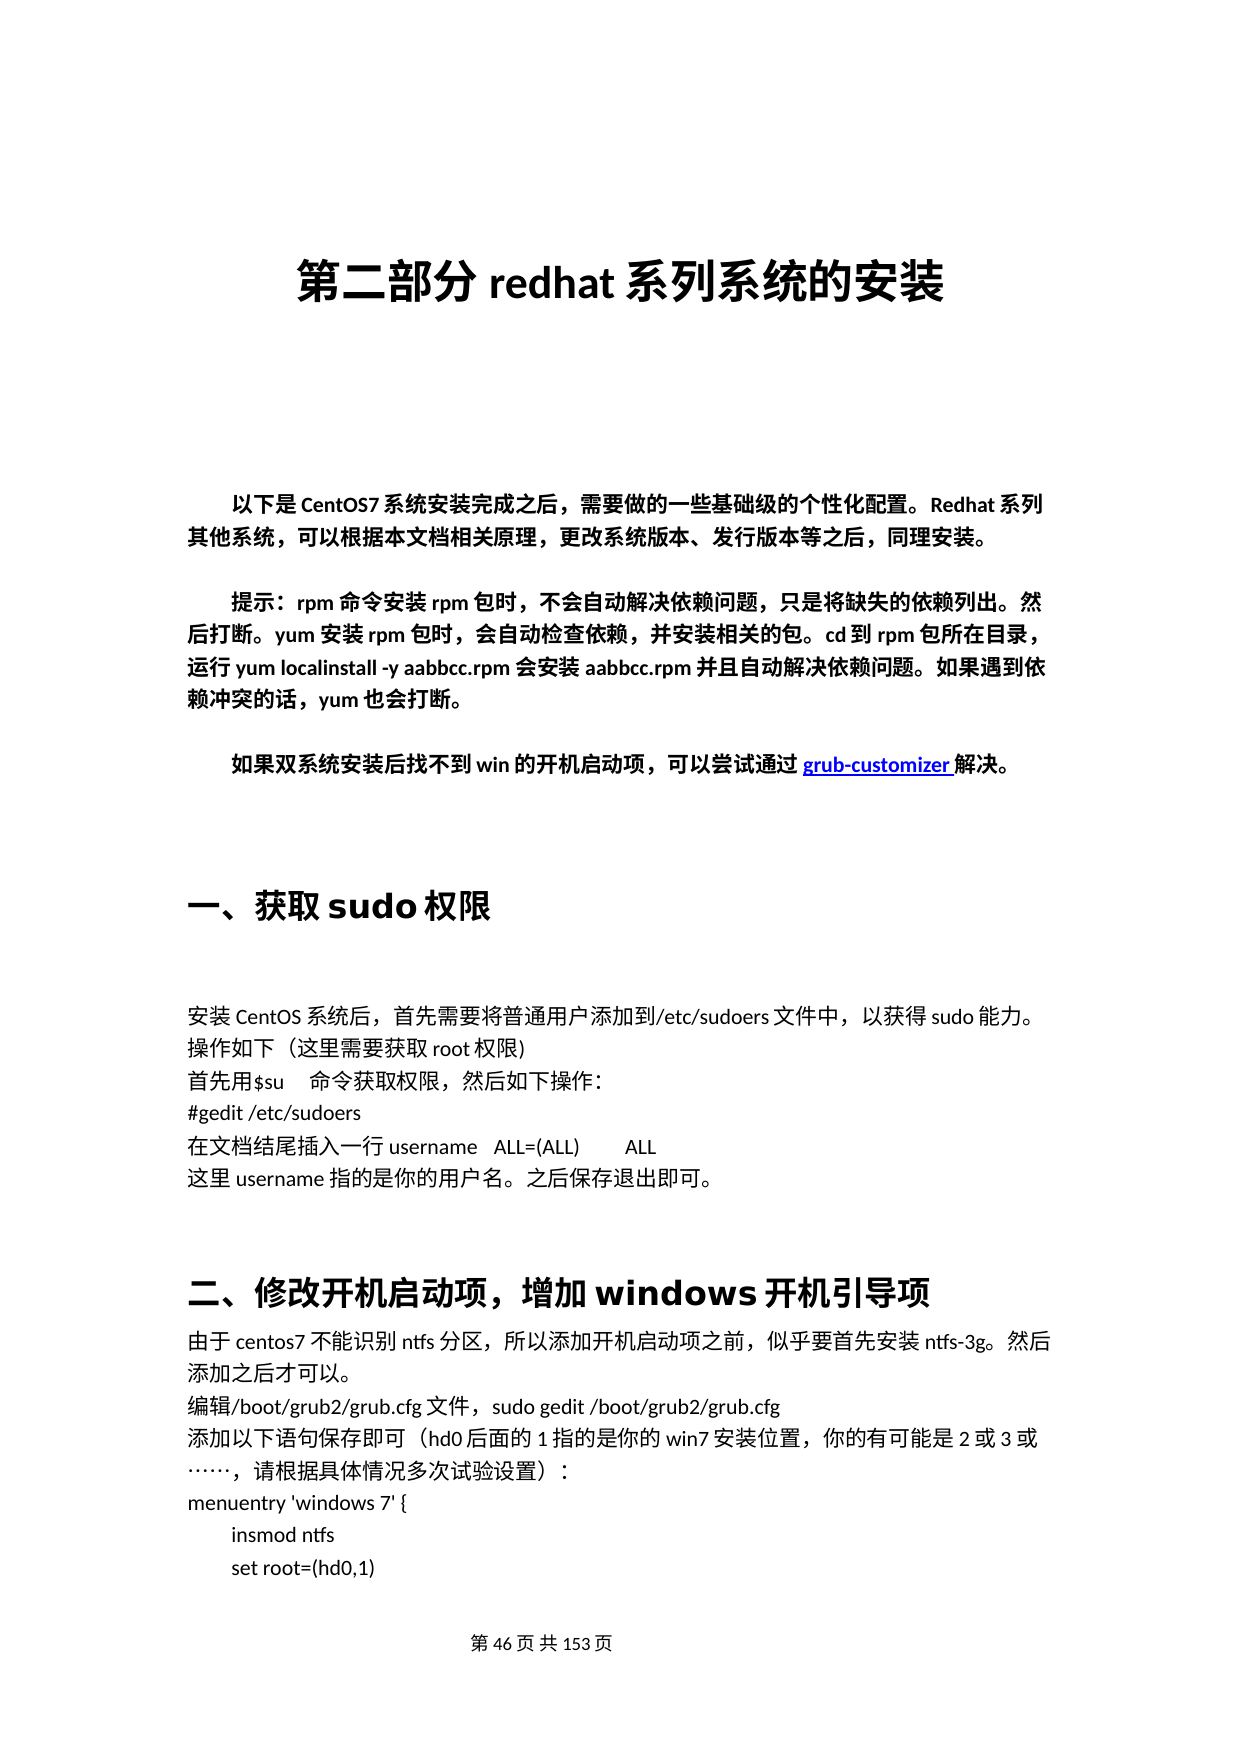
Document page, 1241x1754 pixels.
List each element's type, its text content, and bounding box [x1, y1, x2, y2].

text 二、修改开机启动项，增加windows开机引导项 [187, 1258, 1053, 1323]
text 安装CentOS系统后，首先需要将普通用户添加到/etc/sudoers文件中，以获得sudo能力。操作如下（这里需要获取root权限) [187, 998, 1053, 1063]
text set root=(hd0,1) [187, 1551, 1053, 1583]
text 提示：rpm 命令安装 rpm包时，不会自动解决依赖问题，只是将缺失的依赖列出。然后打断。yum 安装rpm包时，会自动检查依赖，并安装相关的包。cd到 rpm包所在目录，运行yum localinstall -y aabbcc.rpm会安装aabbcc.rpm并且自动解决依赖问题。如果遇到依赖冲突的话，yum 也会打断。 [187, 584, 1053, 714]
text 首先用$su 命令获取权限，然后如下操作： [187, 1063, 1053, 1096]
text insmod ntfs [187, 1518, 1053, 1551]
text 编辑/boot/grub2/grub.cfg文件，sudo gedit /boot/grub2/grub.cfg [187, 1388, 1053, 1421]
text menuentry 'windows 7' { [187, 1486, 1053, 1518]
text 这里username指的是你的用户名。之后保存退出即可。 [187, 1161, 1053, 1193]
text 以下是CentOS7系统安装完成之后，需要做的一些基础级的个性化配置。Redhat系列其他系统，可以根据本文档相关原理，更改系统版本、发行版本等之后，同理安装。 [187, 487, 1053, 552]
subtitle 第二部分 redhat系列系统的安装 [187, 230, 1053, 327]
text 如果双系统安装后找不到win的开机启动项，可以尝试通过grub-customizer解决。 [187, 747, 1053, 779]
subtitle 一、获取sudo权限 [187, 872, 1053, 937]
text 由于centos7不能识别ntfs分区，所以添加开机启动项之前，似乎要首先安装ntfs-3g。然后添加之后才可以。 [187, 1323, 1053, 1388]
text 在文档结尾插入一行username ALL=(ALL) ALL [187, 1128, 1053, 1161]
text #gedit /etc/sudoers [187, 1096, 1053, 1128]
text 添加以下语句保存即可（hd0后面的1指的是你的win7安装位置，你的有可能是2或3或……，请根据具体情况多次试验设置）： [187, 1421, 1053, 1486]
